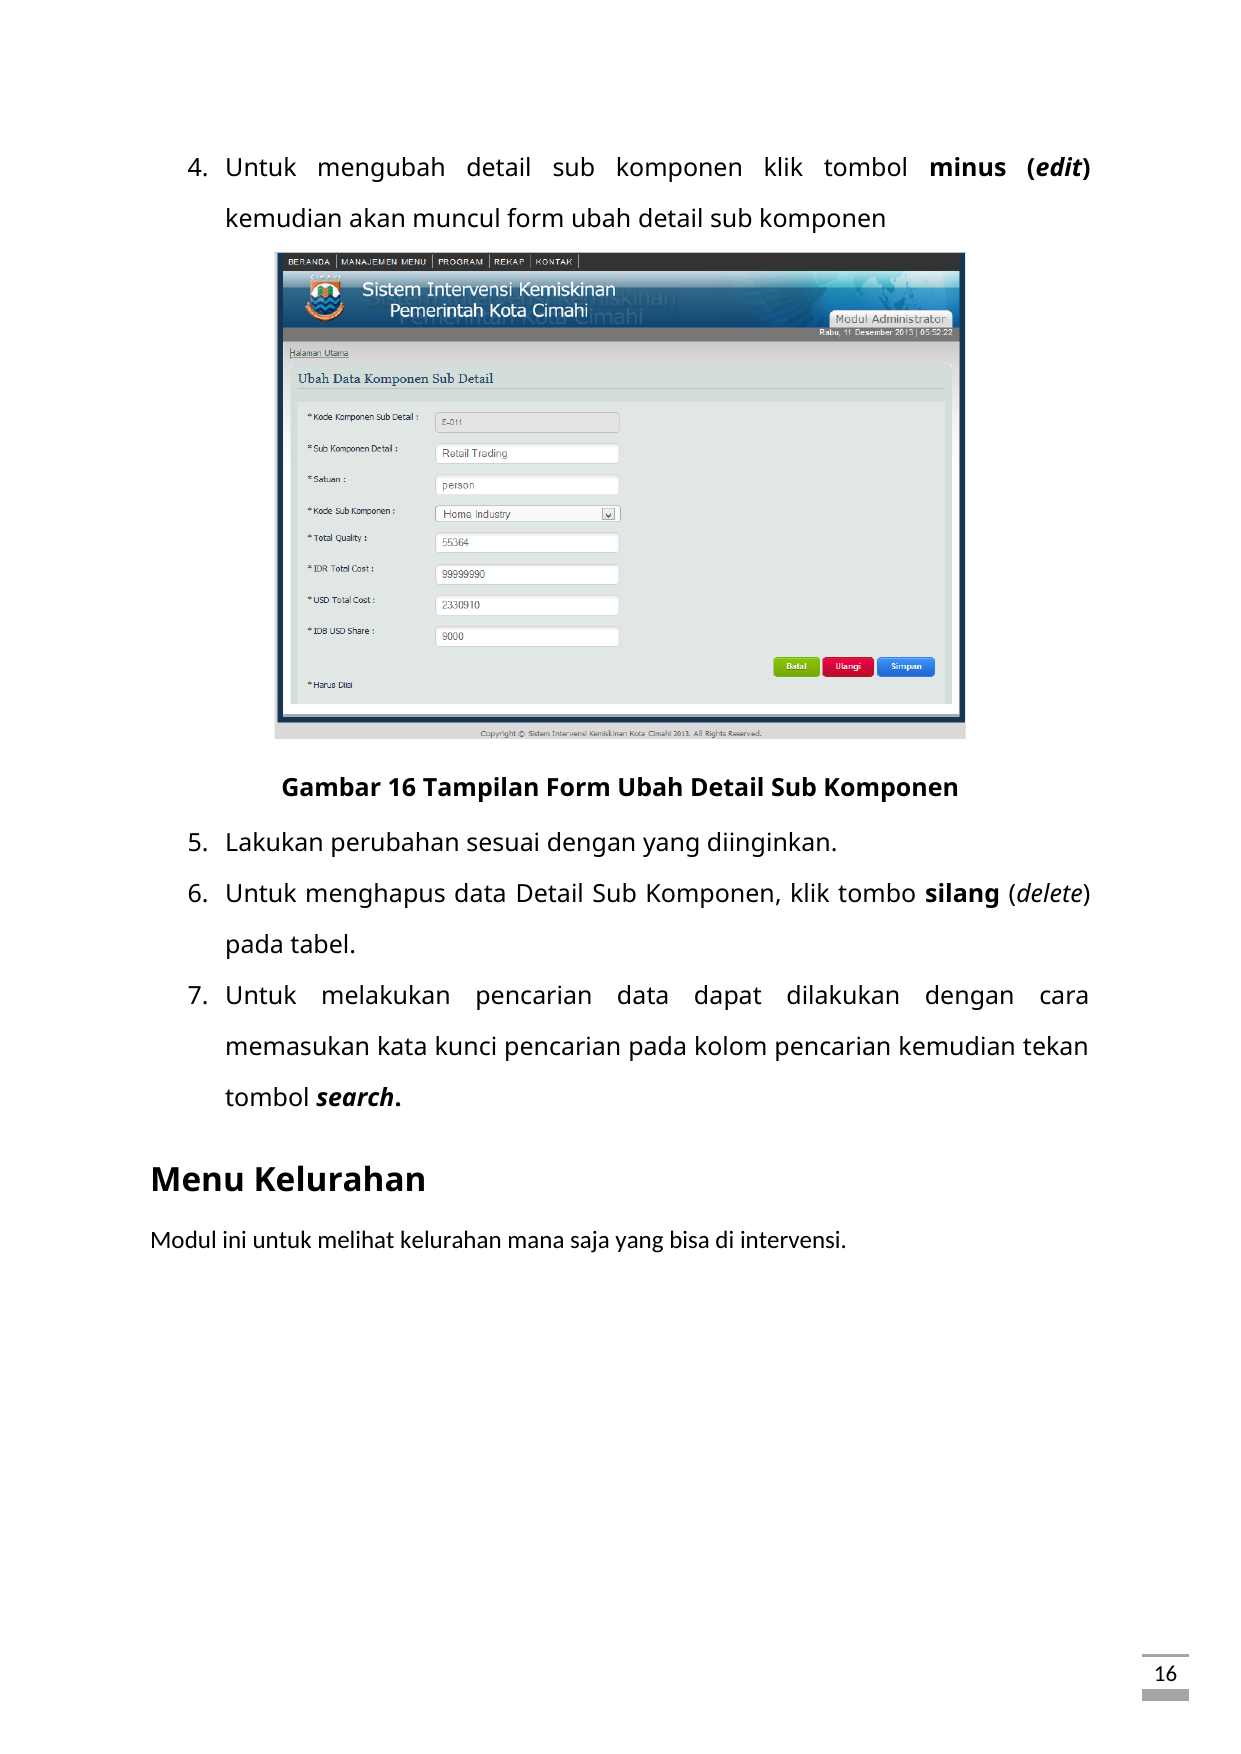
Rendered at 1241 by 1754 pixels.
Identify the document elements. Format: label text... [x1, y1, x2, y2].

text Modul ini untuk melihat kelurahan mana saja yang bisa di intervensi. [150, 1224, 1090, 1254]
list Untuk mengubah detail sub komponen klik tombol minus (edit) kemudian akan muncul form ubah detail sub komponen [187, 150, 1090, 235]
list Untuk melakukan pencarian data dapat dilakukan dengan cara memasukan kata kunci pencarian pada kolom pencarian kemudian tekan tombol search. [187, 978, 1090, 1114]
text Gambar 16 Tampilan Form Ubah Detail Sub Komponen [150, 769, 1090, 804]
list Lakukan perubahan sesuai dengan yang diinginkan. [187, 824, 1090, 858]
picture [274, 252, 966, 739]
list Untuk menghapus data Detail Sub Komponen, klik tombo silang (delete) pada tabel. [187, 876, 1090, 961]
subtitle Menu Kelurahan [150, 1156, 1090, 1201]
